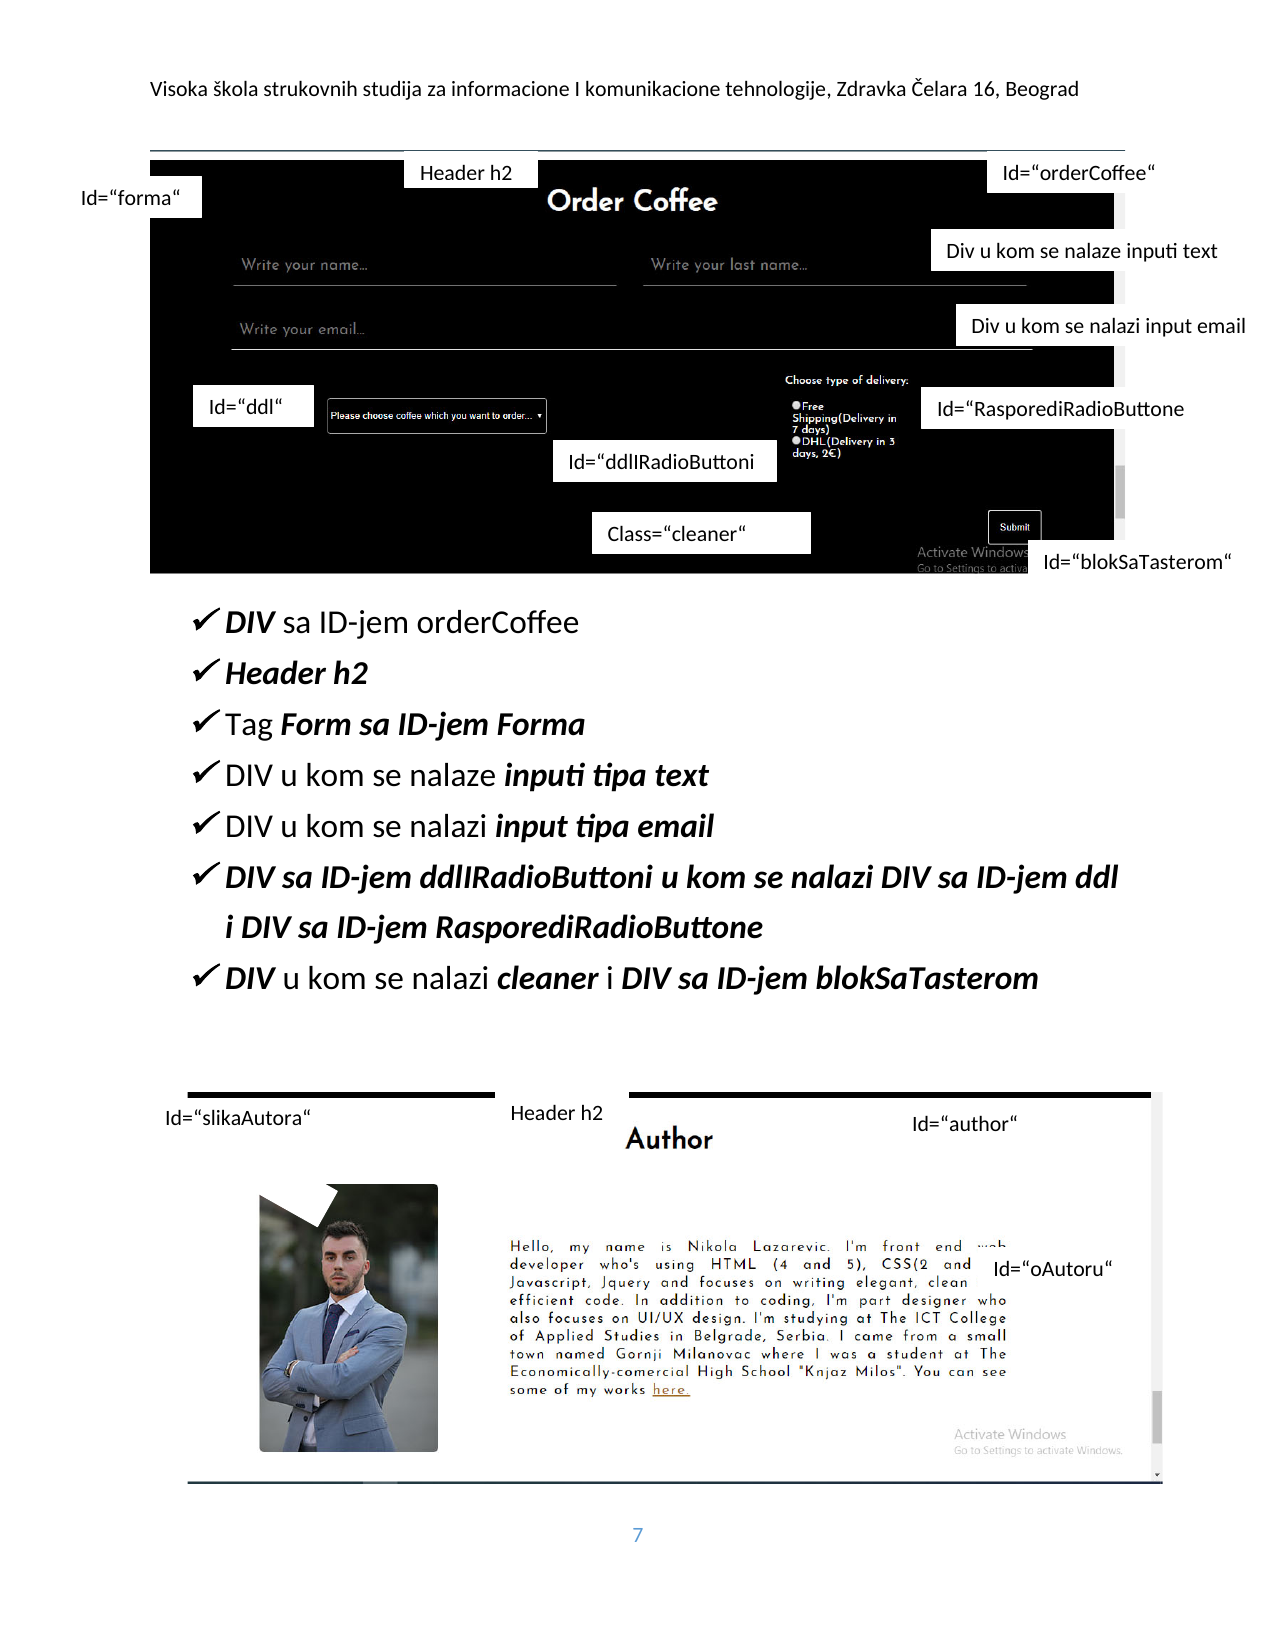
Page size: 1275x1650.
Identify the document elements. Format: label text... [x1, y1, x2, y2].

list DIV sa ID-jem ddlIRadioButtoni u kom se nalazi DIV sa ID-jem ddl i DIV sa ID-jem RasporediRadioButtone [187, 856, 1125, 947]
list Tag Form sa ID-jem Forma [187, 703, 1125, 744]
list DIV u kom se nalaze inputi tipa text [187, 754, 1125, 795]
list DIV u kom se nalazi cleaner i DIV sa ID-jem blokSaTasterom [187, 957, 1125, 998]
list Header h2 [187, 652, 1125, 693]
picture [187, 1092, 1163, 1484]
picture [150, 150, 1125, 579]
list DIV u kom se nalazi input tipa email [187, 805, 1125, 846]
list DIV sa ID-jem orderCoffee [187, 602, 1125, 642]
